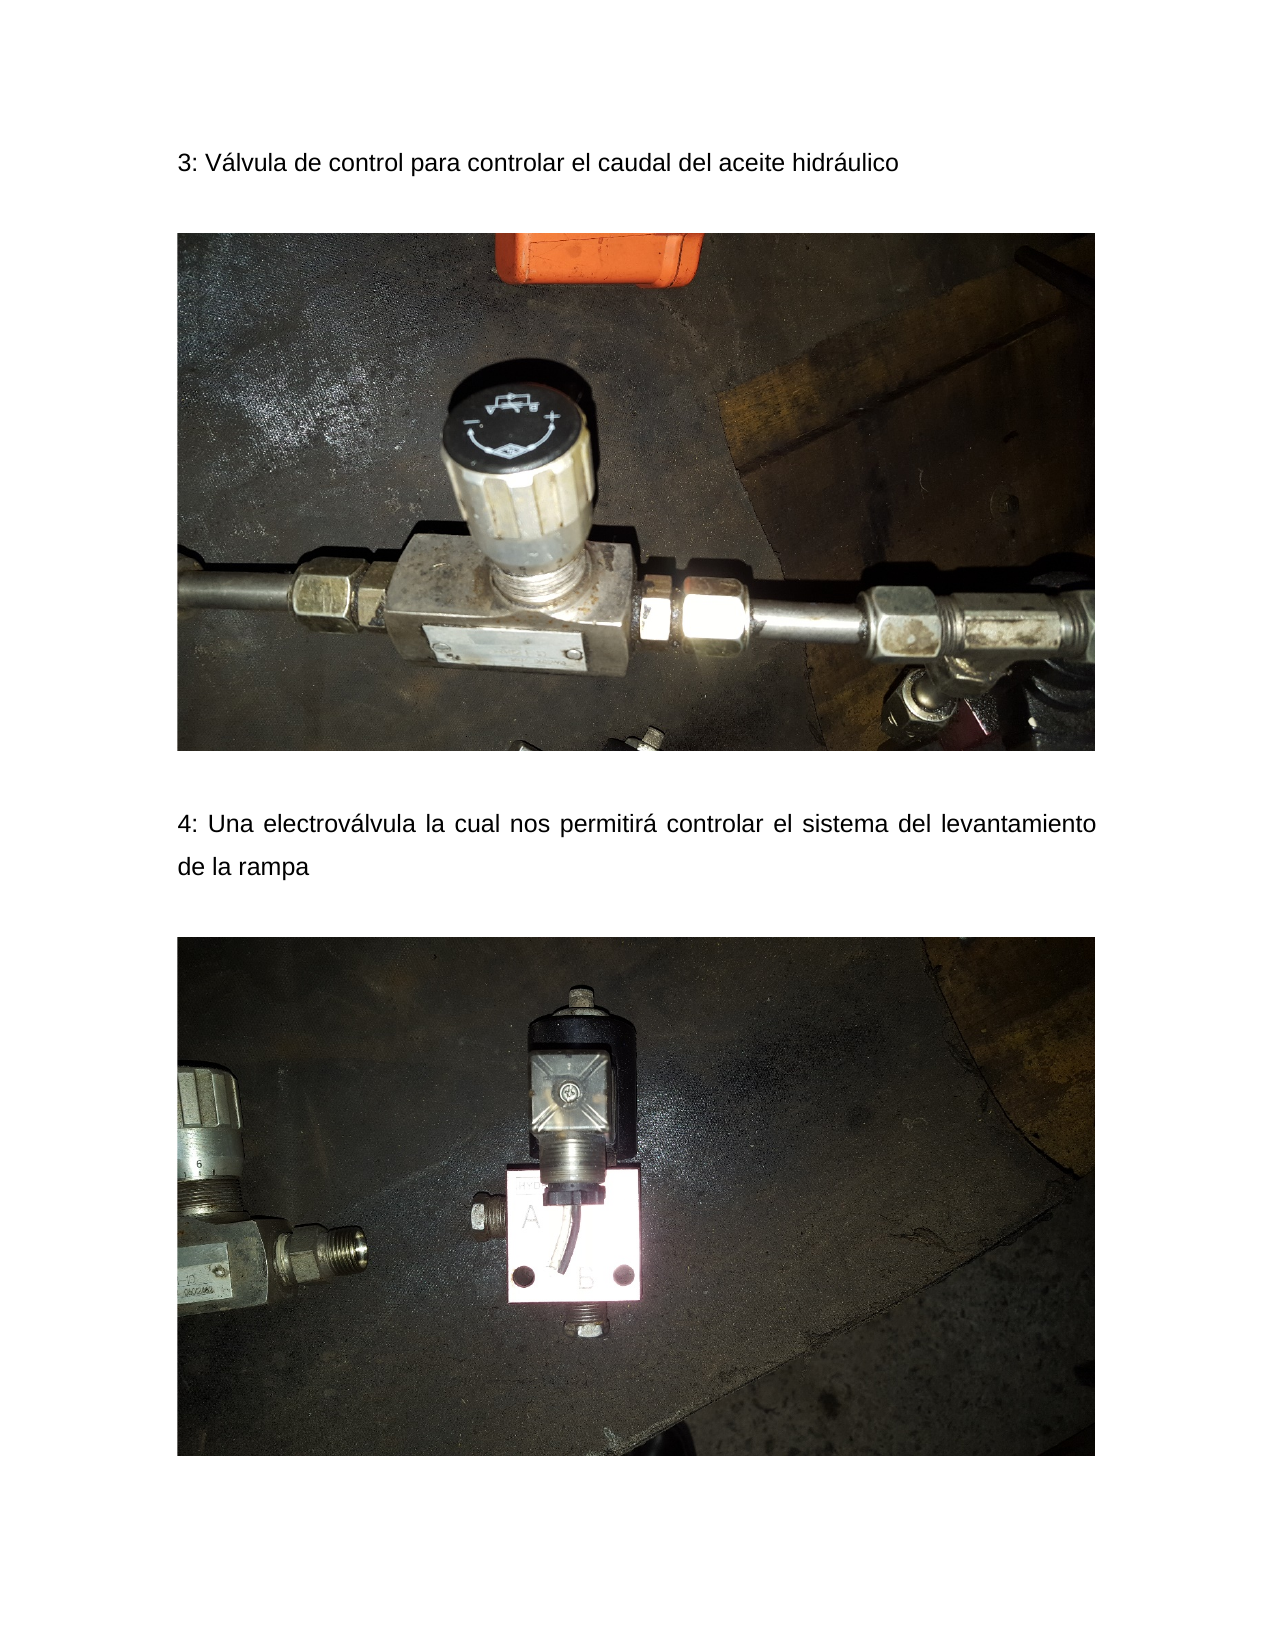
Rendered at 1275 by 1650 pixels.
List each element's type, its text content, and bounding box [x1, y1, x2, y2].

text 3: Válvula de control para controlar el caudal del aceite hidráulico [177, 148, 1098, 176]
picture [177, 937, 1095, 1456]
picture [177, 233, 1095, 751]
text 4: Una electroválvula la cual nos permitirá controlar el sistema del levantamiento de la rampa [177, 808, 1098, 880]
